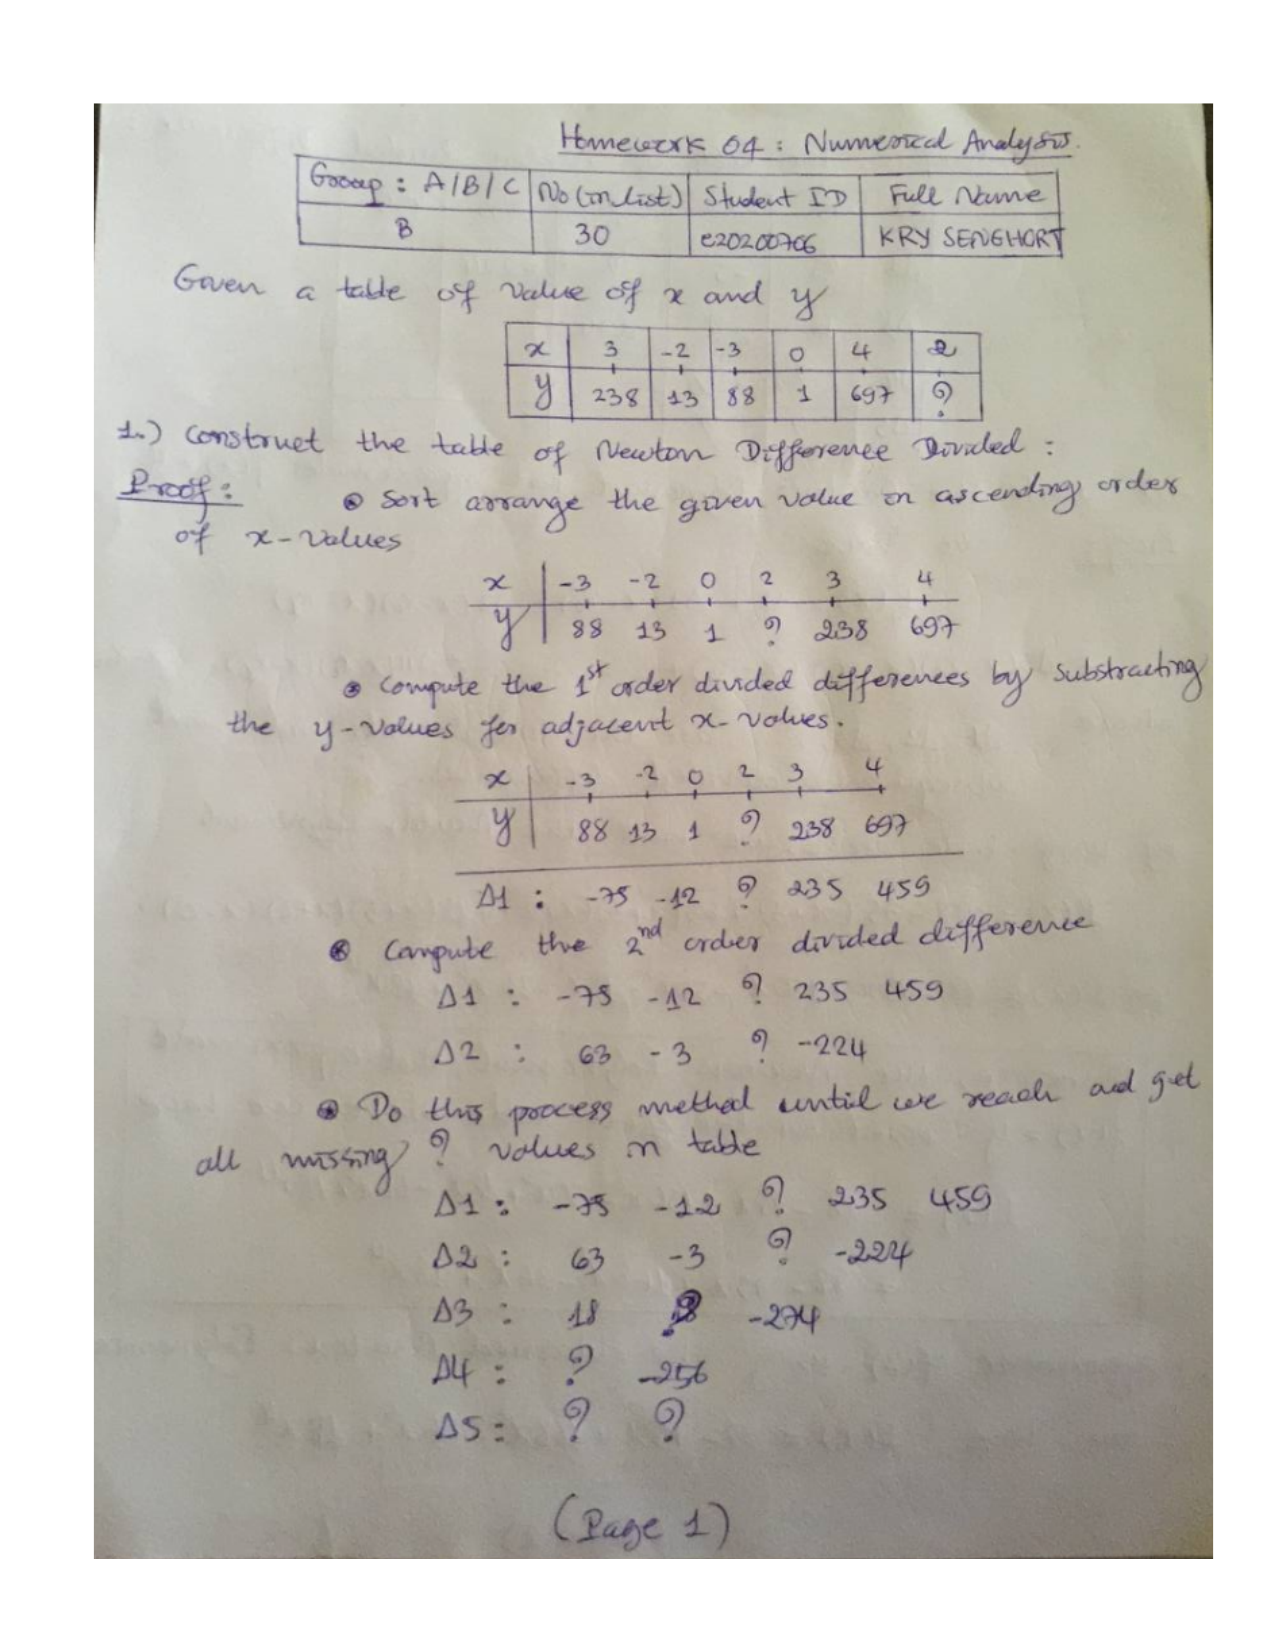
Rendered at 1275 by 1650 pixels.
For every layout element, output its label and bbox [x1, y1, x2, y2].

picture [93, 104, 1214, 1559]
